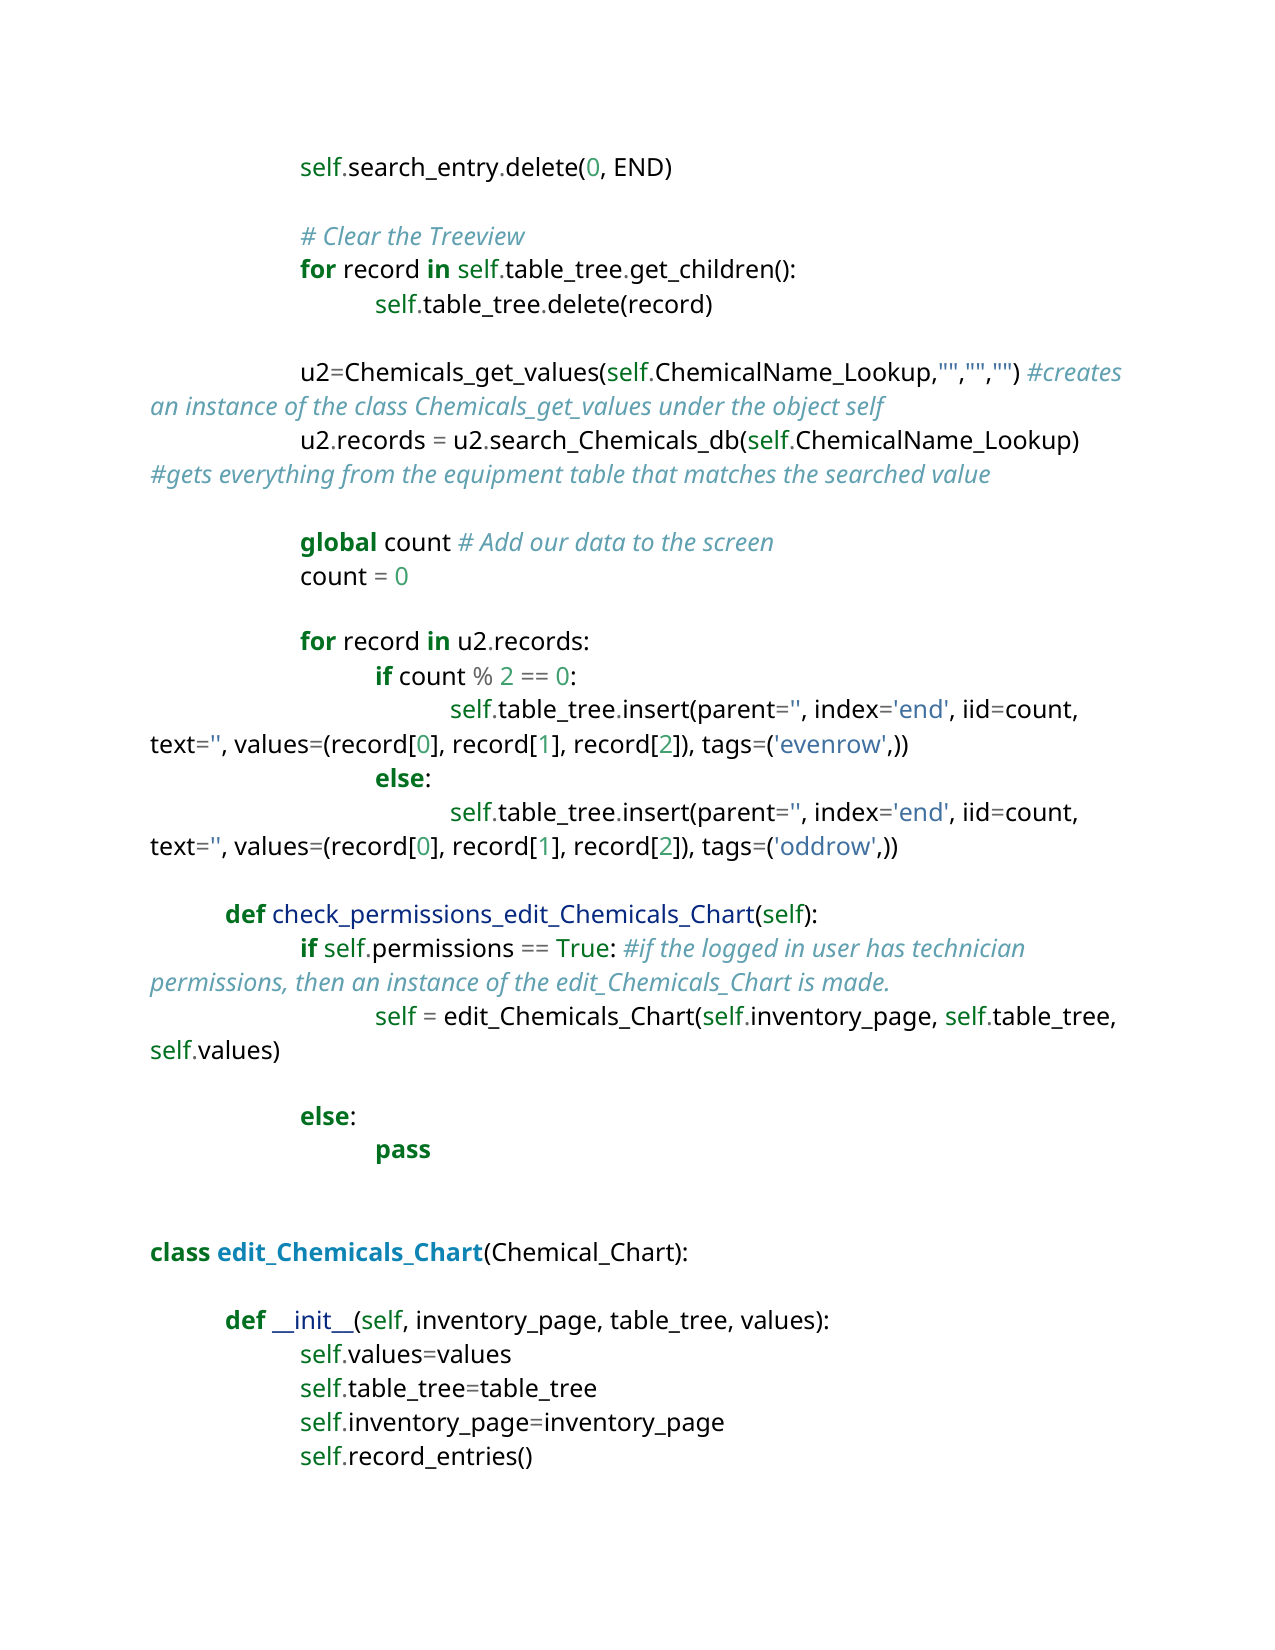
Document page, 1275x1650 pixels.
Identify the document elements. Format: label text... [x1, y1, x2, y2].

text self.search_entry.delete(0, END) [150, 150, 1125, 184]
text # Clear the Treeview [150, 218, 1125, 252]
text for record in u2.records: [150, 624, 1125, 658]
text u2.records = u2.search_Chemicals_db(self.ChemicalName_Lookup) #gets everything from the equipment table that matches the searched value [150, 422, 1125, 491]
text self.values=values [150, 1337, 1125, 1371]
text self.record_entries() [150, 1439, 1125, 1473]
text if count % 2 == 0: [150, 658, 1125, 692]
text self.table_tree.delete(record) [150, 286, 1125, 320]
text global count # Add our data to the screen [150, 525, 1125, 559]
text else: [150, 760, 1125, 794]
text if self.permissions == True: #if the logged in user has technician permissions, then an instance of the edit_Chemicals_Chart is made. [150, 931, 1125, 999]
text self.inventory_page=inventory_page [150, 1405, 1125, 1439]
text u2=Chemicals_get_values(self.ChemicalName_Lookup,"","","") #creates an instance of the class Chemicals_get_values under the object self [150, 354, 1125, 422]
text else: [150, 1098, 1125, 1132]
text self.table_tree.insert(parent='', index='end', iid=count, text='', values=(record[0], record[1], record[2]), tags=('oddrow',)) [150, 794, 1125, 862]
text count = 0 [150, 559, 1125, 593]
text self = edit_Chemicals_Chart(self.inventory_page, self.table_tree, self.values) [150, 999, 1125, 1067]
text self.table_tree.insert(parent='', index='end', iid=count, text='', values=(record[0], record[1], record[2]), tags=('evenrow',)) [150, 692, 1125, 760]
text class edit_Chemicals_Chart(Chemical_Chart): [150, 1234, 1125, 1268]
text def check_permissions_edit_Chemicals_Chart(self): [150, 897, 1125, 931]
text def __init__(self, inventory_page, table_tree, values): [150, 1302, 1125, 1337]
text pass [150, 1132, 1125, 1166]
text self.table_tree=table_tree [150, 1371, 1125, 1405]
text for record in self.table_tree.get_children(): [150, 252, 1125, 286]
